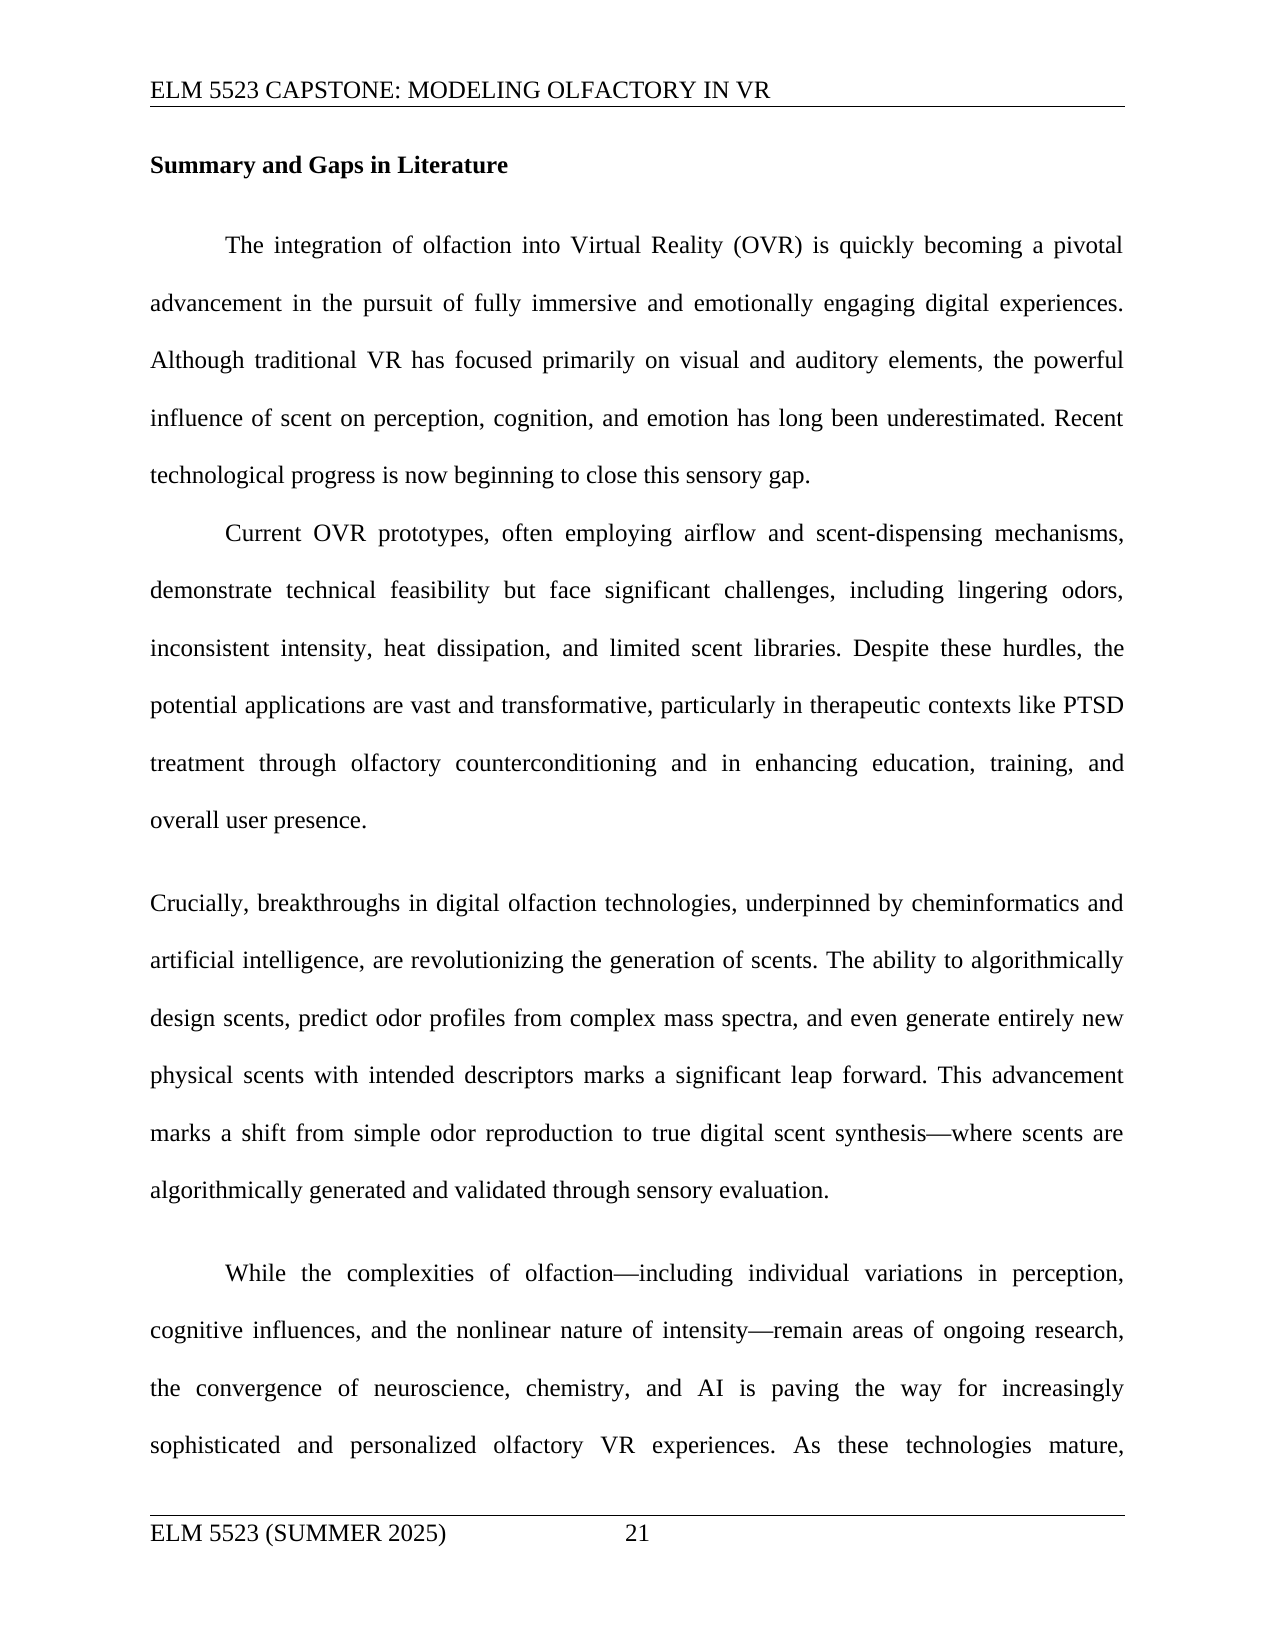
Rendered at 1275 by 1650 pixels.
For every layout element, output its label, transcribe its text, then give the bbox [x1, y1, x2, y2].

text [150, 1258, 1125, 1459]
text Current OVR prototypes, often employing airflow and scent-dispensing mechanisms, demonstrate technical feasibility but face significant challenges, including lingering odors, inconsistent intensity, heat dissipation, and limited scent libraries. Despite these hurdles, the potential applications are vast and transformative, particularly in therapeutic contexts like PTSD treatment through olfactory counterconditioning and in enhancing education, training, and overall user presence. [150, 518, 1125, 834]
subtitle Summary and Gaps in Literature [150, 150, 1125, 179]
text Crucially, breakthroughs in digital olfaction technologies, underpinned by cheminformatics and artificial intelligence, are revolutionizing the generation of scents. The ability to algorithmically design scents, predict odor profiles from complex mass spectra, and even generate entirely new physical scents with intended descriptors marks a significant leap forward. This advancement marks a shift from simple odor reproduction to true digital scent synthesis—where scents are algorithmically generated and validated through sensory evaluation. [150, 888, 1125, 1204]
text The integration of olfaction into Virtual Reality (OVR) is quickly becoming a pivotal advancement in the pursuit of fully immersive and emotionally engaging digital experiences. Although traditional VR has focused primarily on visual and auditory elements, the powerful influence of scent on perception, cognition, and emotion has long been underestimated. Recent technological progress is now beginning to close this sensory gap. [150, 230, 1125, 489]
